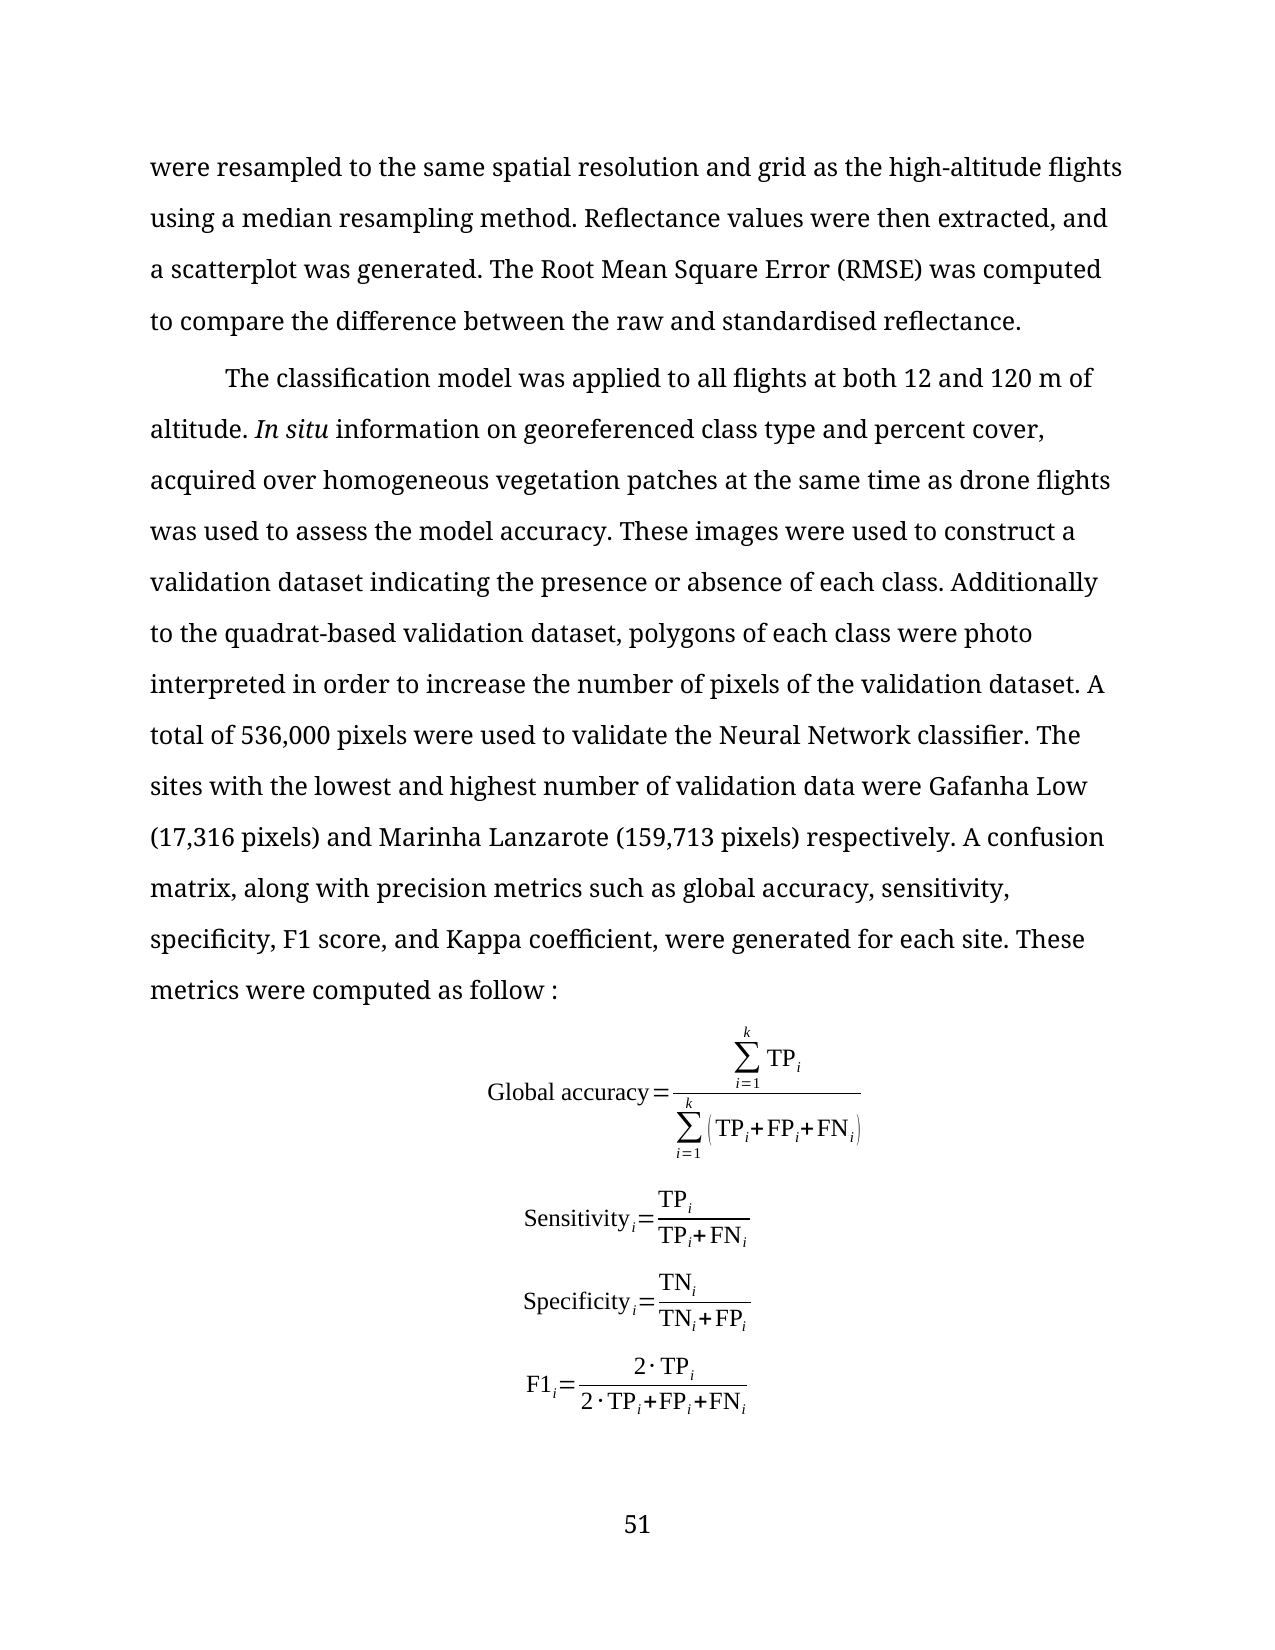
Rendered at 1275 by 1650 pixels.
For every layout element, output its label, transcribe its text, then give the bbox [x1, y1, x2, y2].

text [150, 150, 1125, 337]
text The classification model was applied to all flights at both 12 and 120 m of altitude. In situ information on georeferenced class type and percent cover, acquired over homogeneous vegetation patches at the same time as drone flights was used to assess the model accuracy. These images were used to construct a validation dataset indicating the presence or absence of each class. Additionally to the quadrat-based validation dataset, polygons of each class were photo interpreted in order to increase the number of pixels of the validation dataset. A total of 536,000 pixels were used to validate the Neural Network classifier. The sites with the lowest and highest number of validation data were Gafanha Low (17,316 pixels) and Marinha Lanzarote (159,713 pixels) respectively. A confusion matrix, along with precision metrics such as global accuracy, sensitivity, specificity, F1 score, and Kappa coefficient, were generated for each site. These metrics were computed as follow : [150, 360, 1125, 1007]
